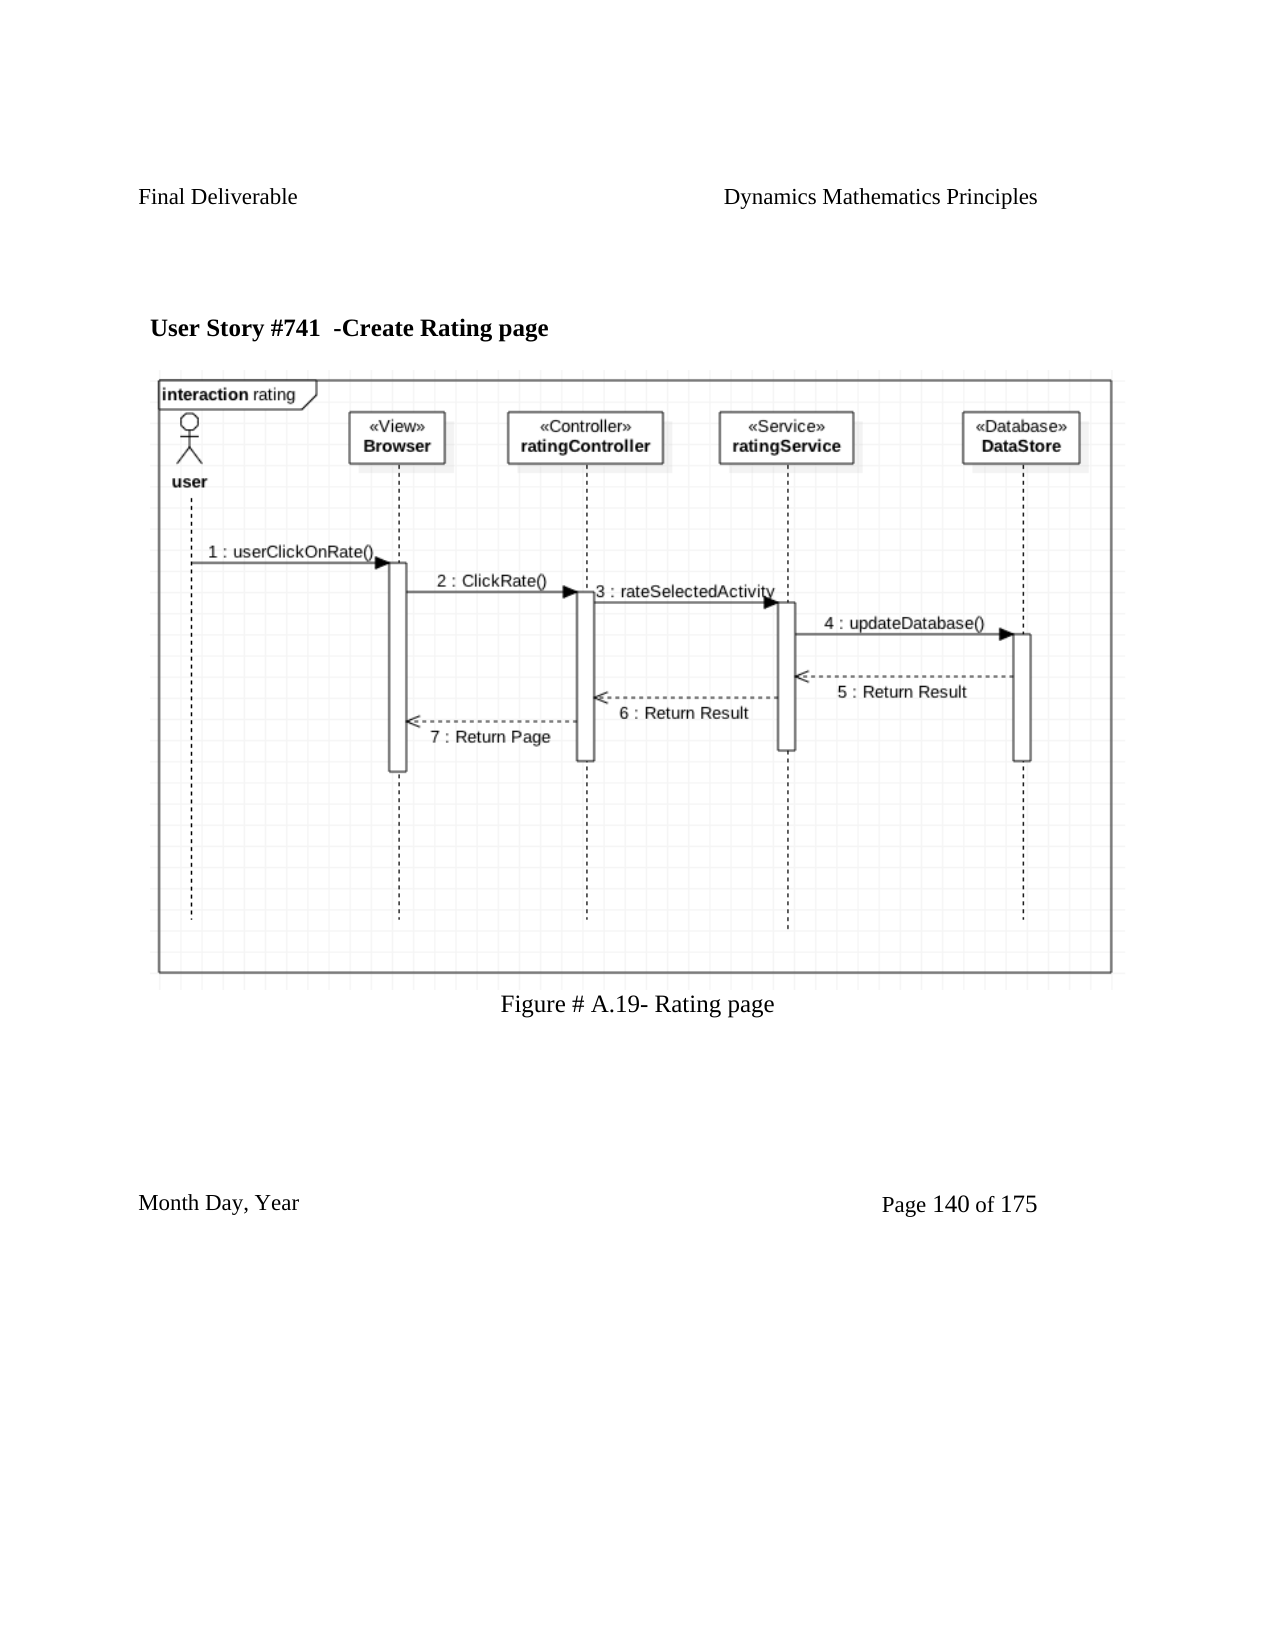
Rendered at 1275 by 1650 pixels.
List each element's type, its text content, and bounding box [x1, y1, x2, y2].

picture [150, 370, 1125, 990]
text User Story #741 -Create Rating page [150, 313, 1125, 342]
text Figure # A.19- Rating page [150, 990, 1125, 1018]
